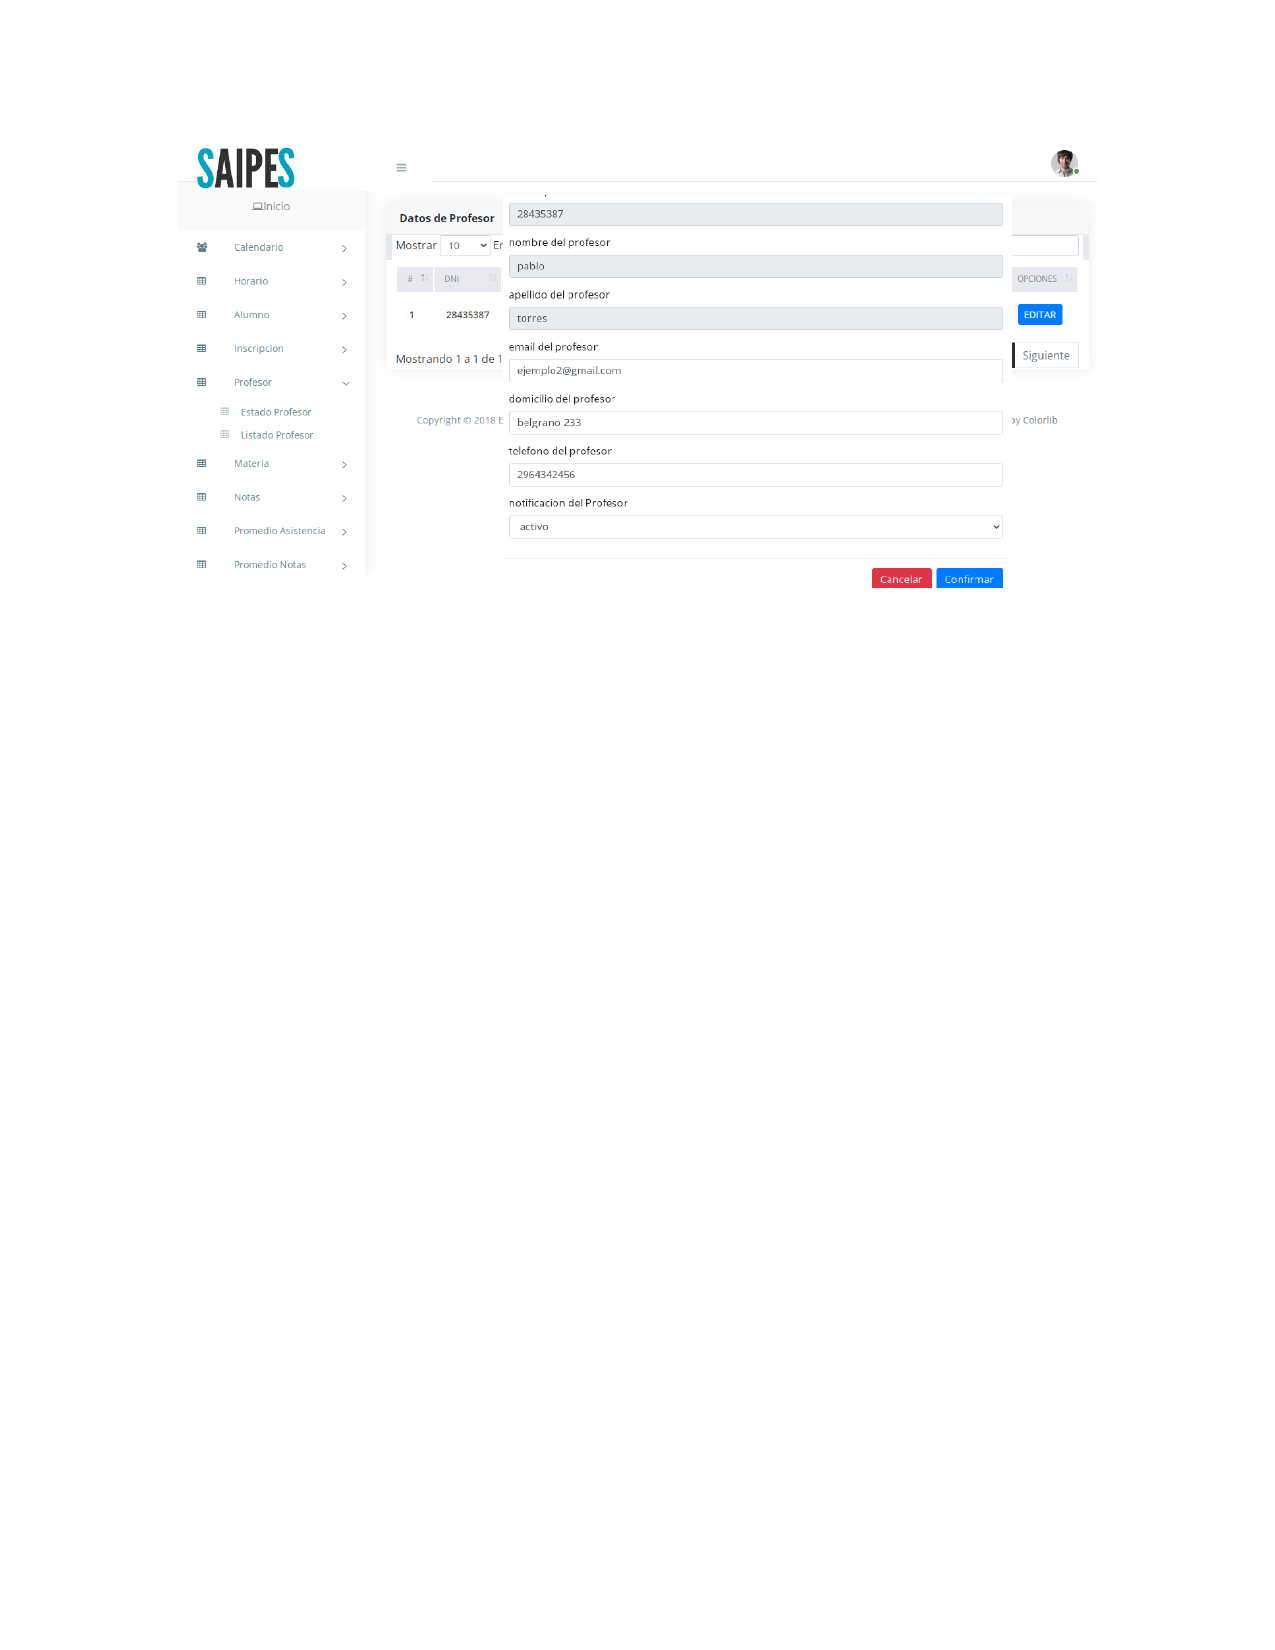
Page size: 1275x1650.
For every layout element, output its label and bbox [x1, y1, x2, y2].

picture [177, 147, 1098, 588]
